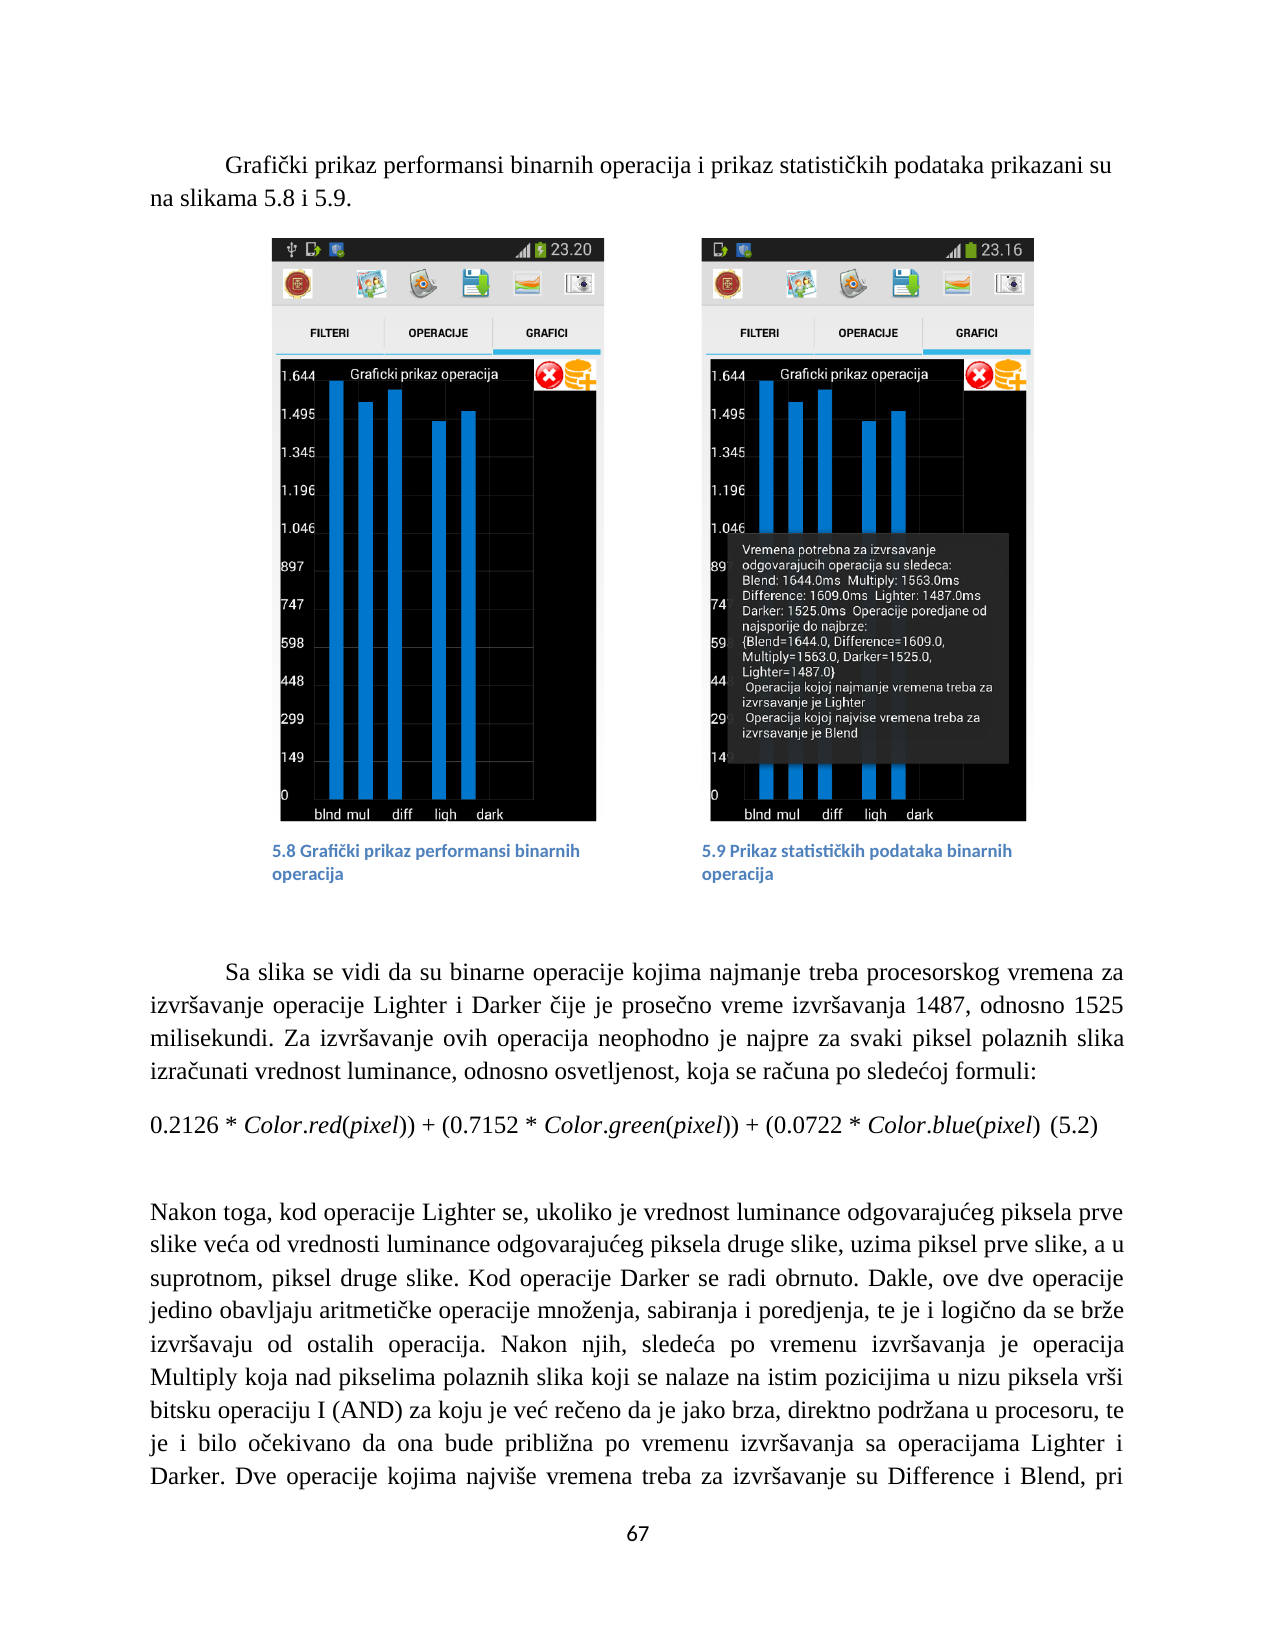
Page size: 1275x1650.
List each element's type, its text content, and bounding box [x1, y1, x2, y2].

picture [271, 238, 605, 830]
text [150, 1197, 1125, 1489]
text Sa slika se vidi da su binarne operacije kojima najmanje treba procesorskog vremena za izvršavanje operacije Lighter i Darker čije je prosečno vreme izvršavanja 1487, odnosno 1525 milisekundi. Za izvršavanje ovih operacija neophodno je najpre za svaki piksel polaznih slika izračunati vrednost luminance, odnosno osvetljenost, koja se računa po sledećoj formuli: [150, 957, 1125, 1084]
text 0.2126 * Color.red(pixel)) + (0.7152 * Color.green(pixel)) + (0.0722 * Color.blue(pixel) (5.2) [150, 1110, 1125, 1171]
text Grafički prikaz performansi binarnih operacija i prikaz statističkih podataka prikazani su na slikama 5.8 i 5.9. [150, 150, 1125, 212]
picture [701, 238, 1034, 830]
